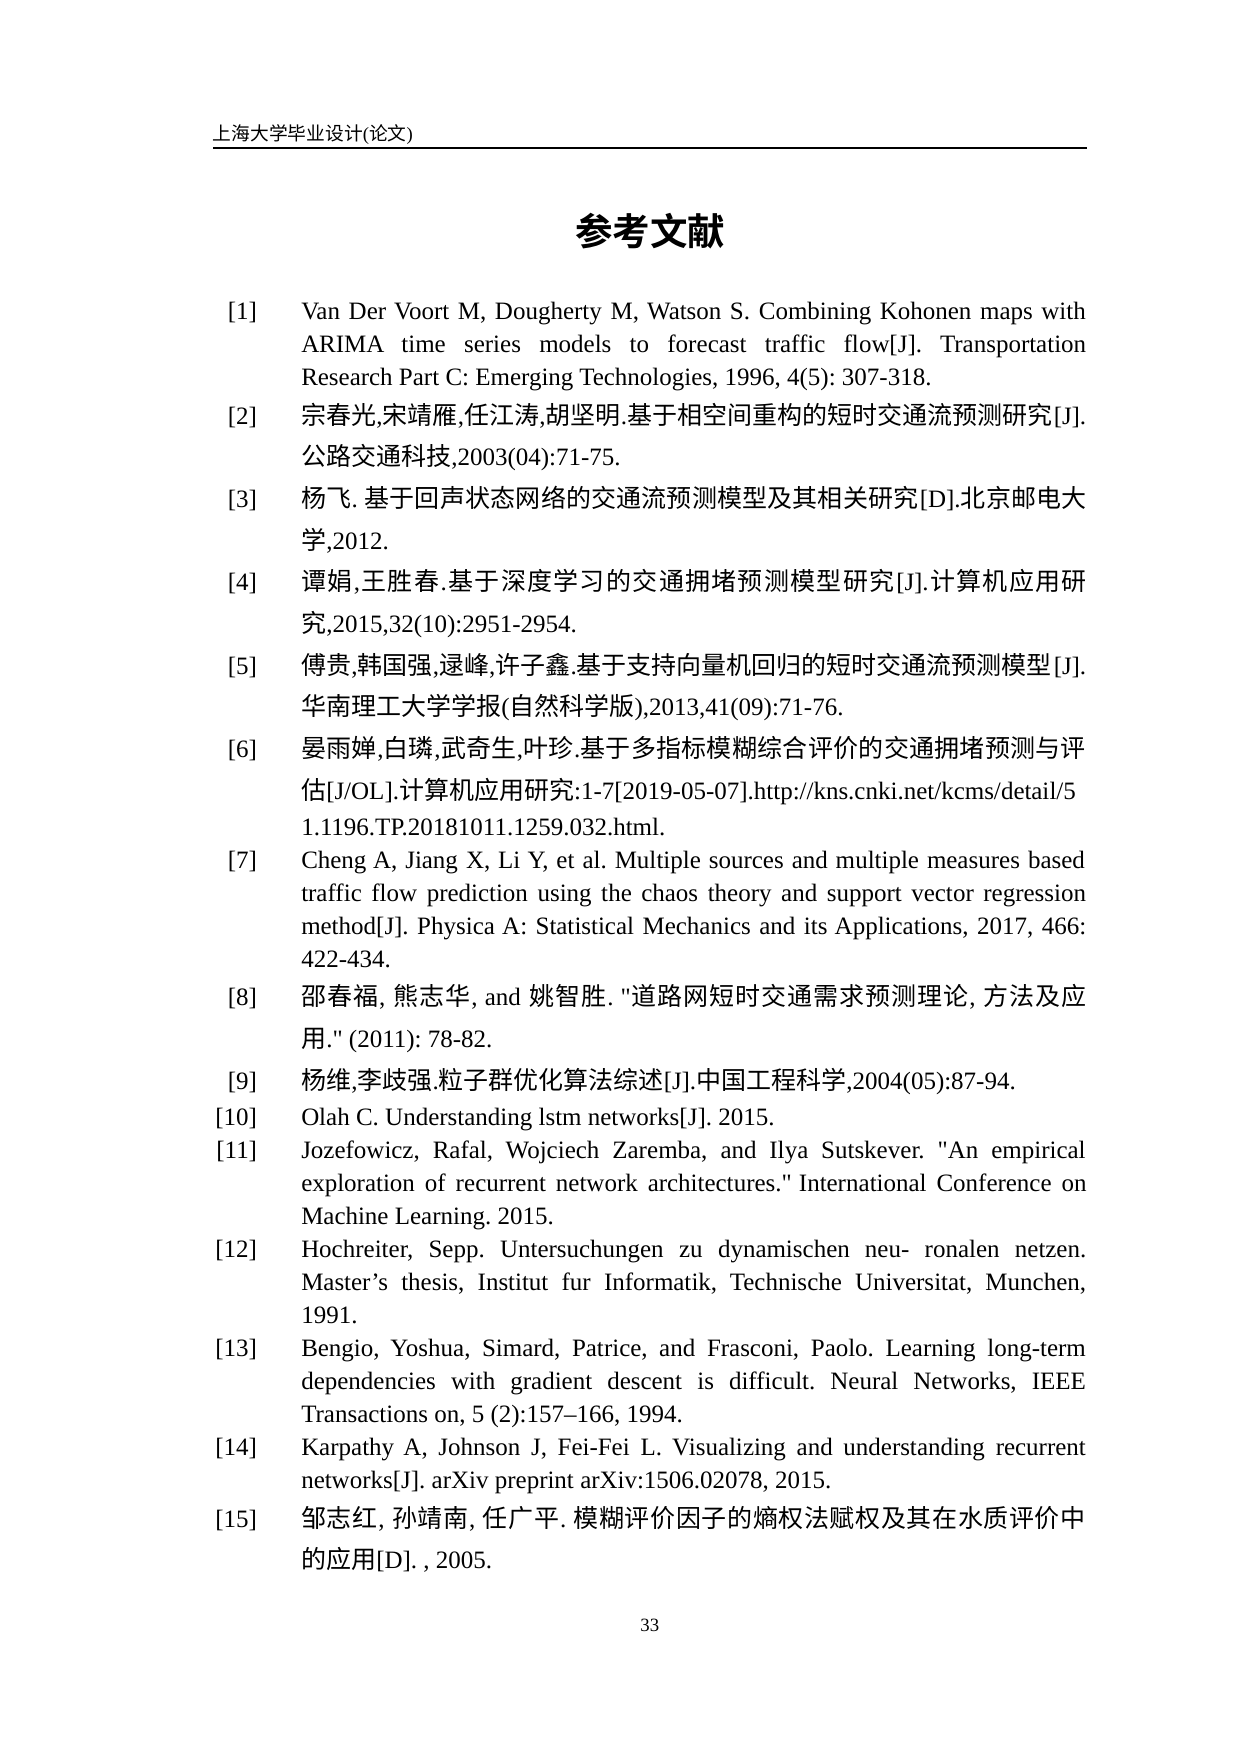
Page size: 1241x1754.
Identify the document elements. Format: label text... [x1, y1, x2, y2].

text 晏雨婵,白璘,武奇生,叶珍.基于多指标模糊综合评价的交通拥堵预测与评估[J/OL].计算机应用研究:1-7[2019-05-07].http://kns.cnki.net/kcms/detail/5 [257, 728, 1087, 806]
text 杨飞. 基于回声状态网络的交通流预测模型及其相关研究[D].北京邮电大学,2012. [257, 478, 1087, 556]
text Van Der Voort M, Dougherty M, Watson S. Combining Kohonen maps with ARIMA time series models to forecast traffic flow[J]. Transportation Research Part C: Emerging Technologies, 1996, 4(5): 307-318. [257, 296, 1087, 391]
text 宗春光,宋靖雁,任江涛,胡坚明.基于相空间重构的短时交通流预测研究[J].公路交通科技,2003(04):71-75. [257, 395, 1087, 473]
text Bengio, Yoshua, Simard, Patrice, and Frasconi, Paolo. Learning long-term dependencies with gradient descent is difficult. Neural Networks, IEEE Transactions on, 5 (2):157–166, 1994. [257, 1333, 1087, 1428]
text Karpathy A, Johnson J, Fei-Fei L. Visualizing and understanding recurrent networks[J]. arXiv preprint arXiv:1506.02078, 2015. [257, 1432, 1087, 1494]
text 傅贵,韩国强,逯峰,许子鑫.基于支持向量机回归的短时交通流预测模型[J].华南理工大学学报(自然科学版),2013,41(09):71-76. [257, 645, 1087, 723]
text Cheng A, Jiang X, Li Y, et al. Multiple sources and multiple measures based traffic flow prediction using the chaos theory and support vector regression method[J]. Physica A: Statistical Mechanics and its Applications, 2017, 466: 422-434. [257, 845, 1087, 973]
list 1.1196.TP.20181011.1259.032.html. [301, 812, 1087, 841]
text Jozefowicz, Rafal, Wojciech Zaremba, and Ilya Sutskever. "An empirical exploration of recurrent network architectures." International Conference on Machine Learning. 2015. [257, 1135, 1087, 1230]
text 邵春福, 熊志华, and 姚智胜. "道路网短时交通需求预测理论, 方法及应用." (2011): 78-82. [257, 977, 1087, 1055]
text 谭娟,王胜春.基于深度学习的交通拥堵预测模型研究[J].计算机应用研究,2015,32(10):2951-2954. [257, 562, 1087, 640]
text 杨维,李歧强.粒子群优化算法综述[J].中国工程科学,2004(05):87-94. [257, 1060, 1087, 1096]
subtitle 参考文献 [213, 202, 1087, 256]
text 邹志红, 孙靖南, 任广平. 模糊评价因子的熵权法赋权及其在水质评价中的应用[D]. , 2005. [257, 1498, 1087, 1576]
text Hochreiter, Sepp. Untersuchungen zu dynamischen neu- ronalen netzen. Master’s thesis, Institut fur Informatik, Technische Universitat, Munchen, 1991. [257, 1234, 1087, 1329]
text Olah C. Understanding lstm networks[J]. 2015. [257, 1102, 1087, 1131]
